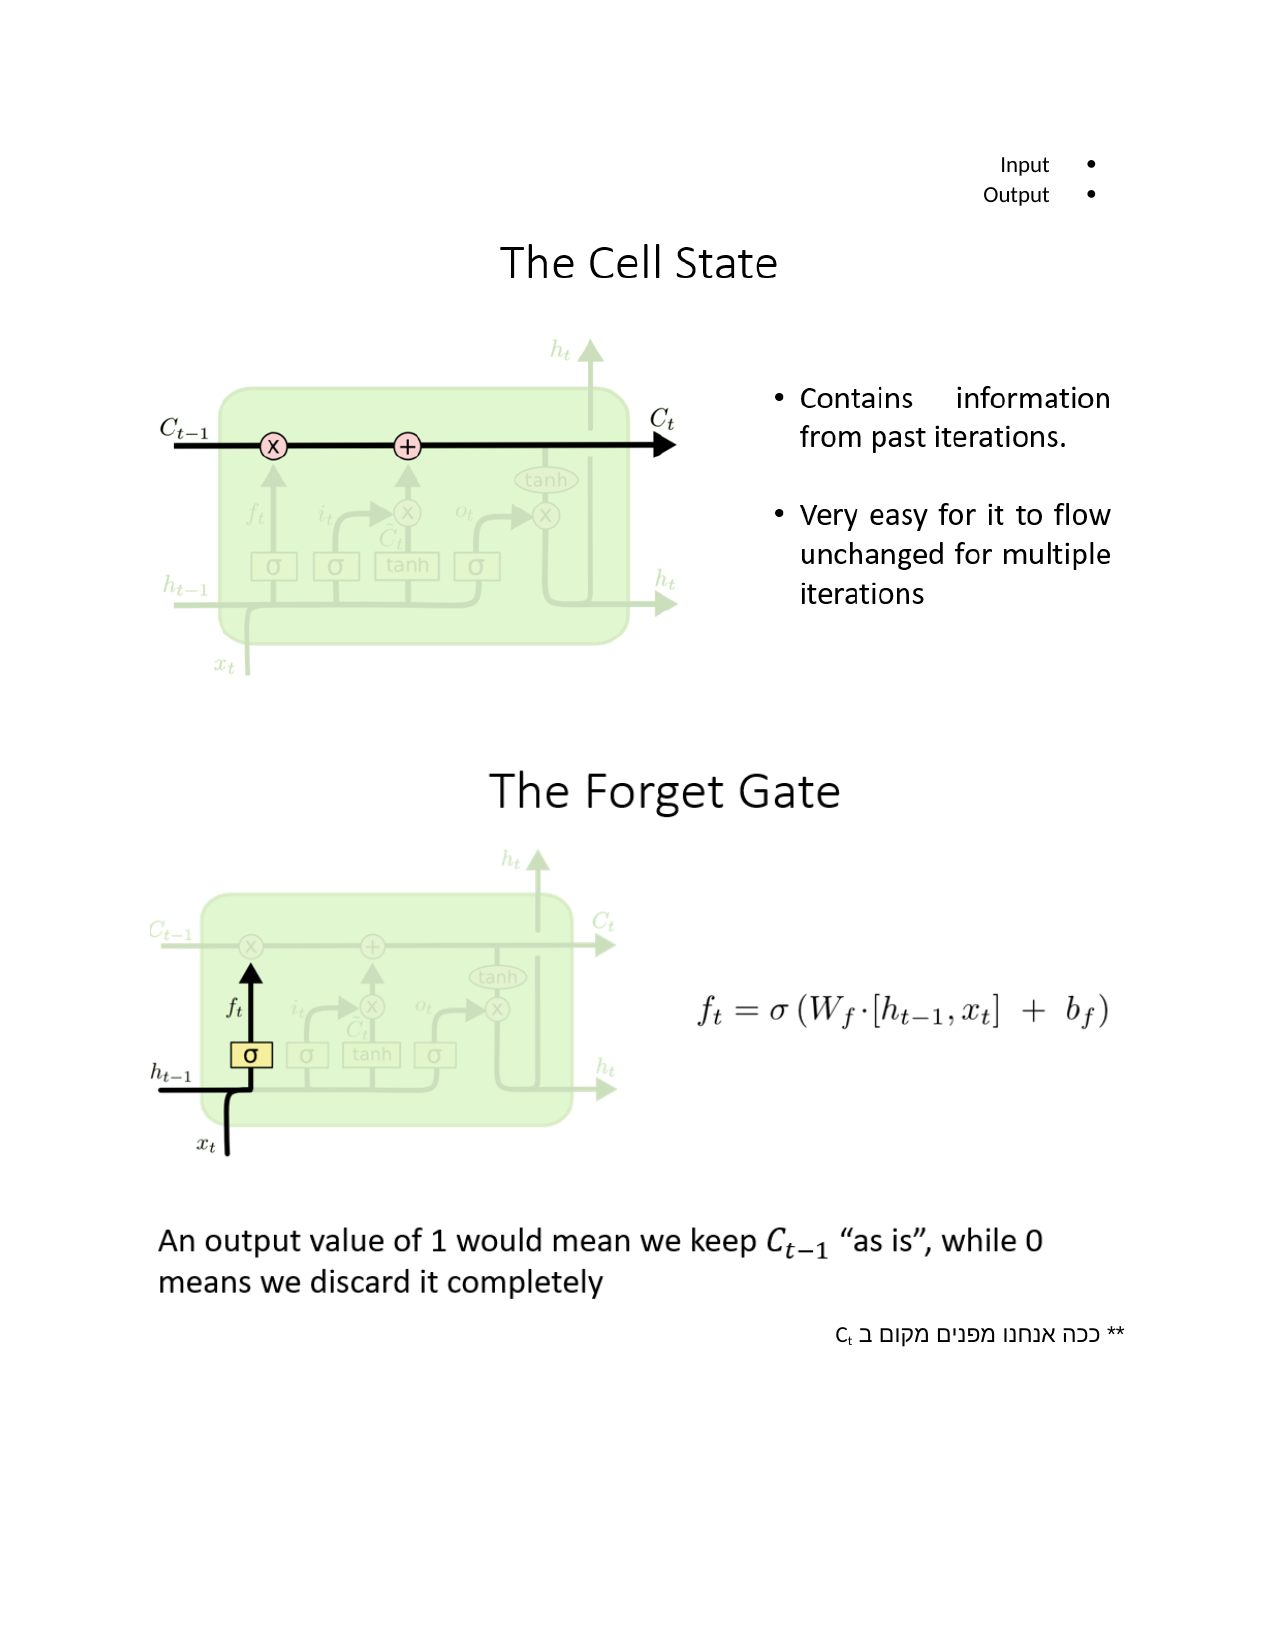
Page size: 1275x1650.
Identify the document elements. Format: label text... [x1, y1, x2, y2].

list Input [150, 150, 1087, 178]
picture [150, 227, 1125, 687]
picture [150, 752, 1125, 1302]
list Output [150, 180, 1087, 208]
text ** ככה אנחנו מפנים מקום ב Ct [150, 1320, 1125, 1348]
